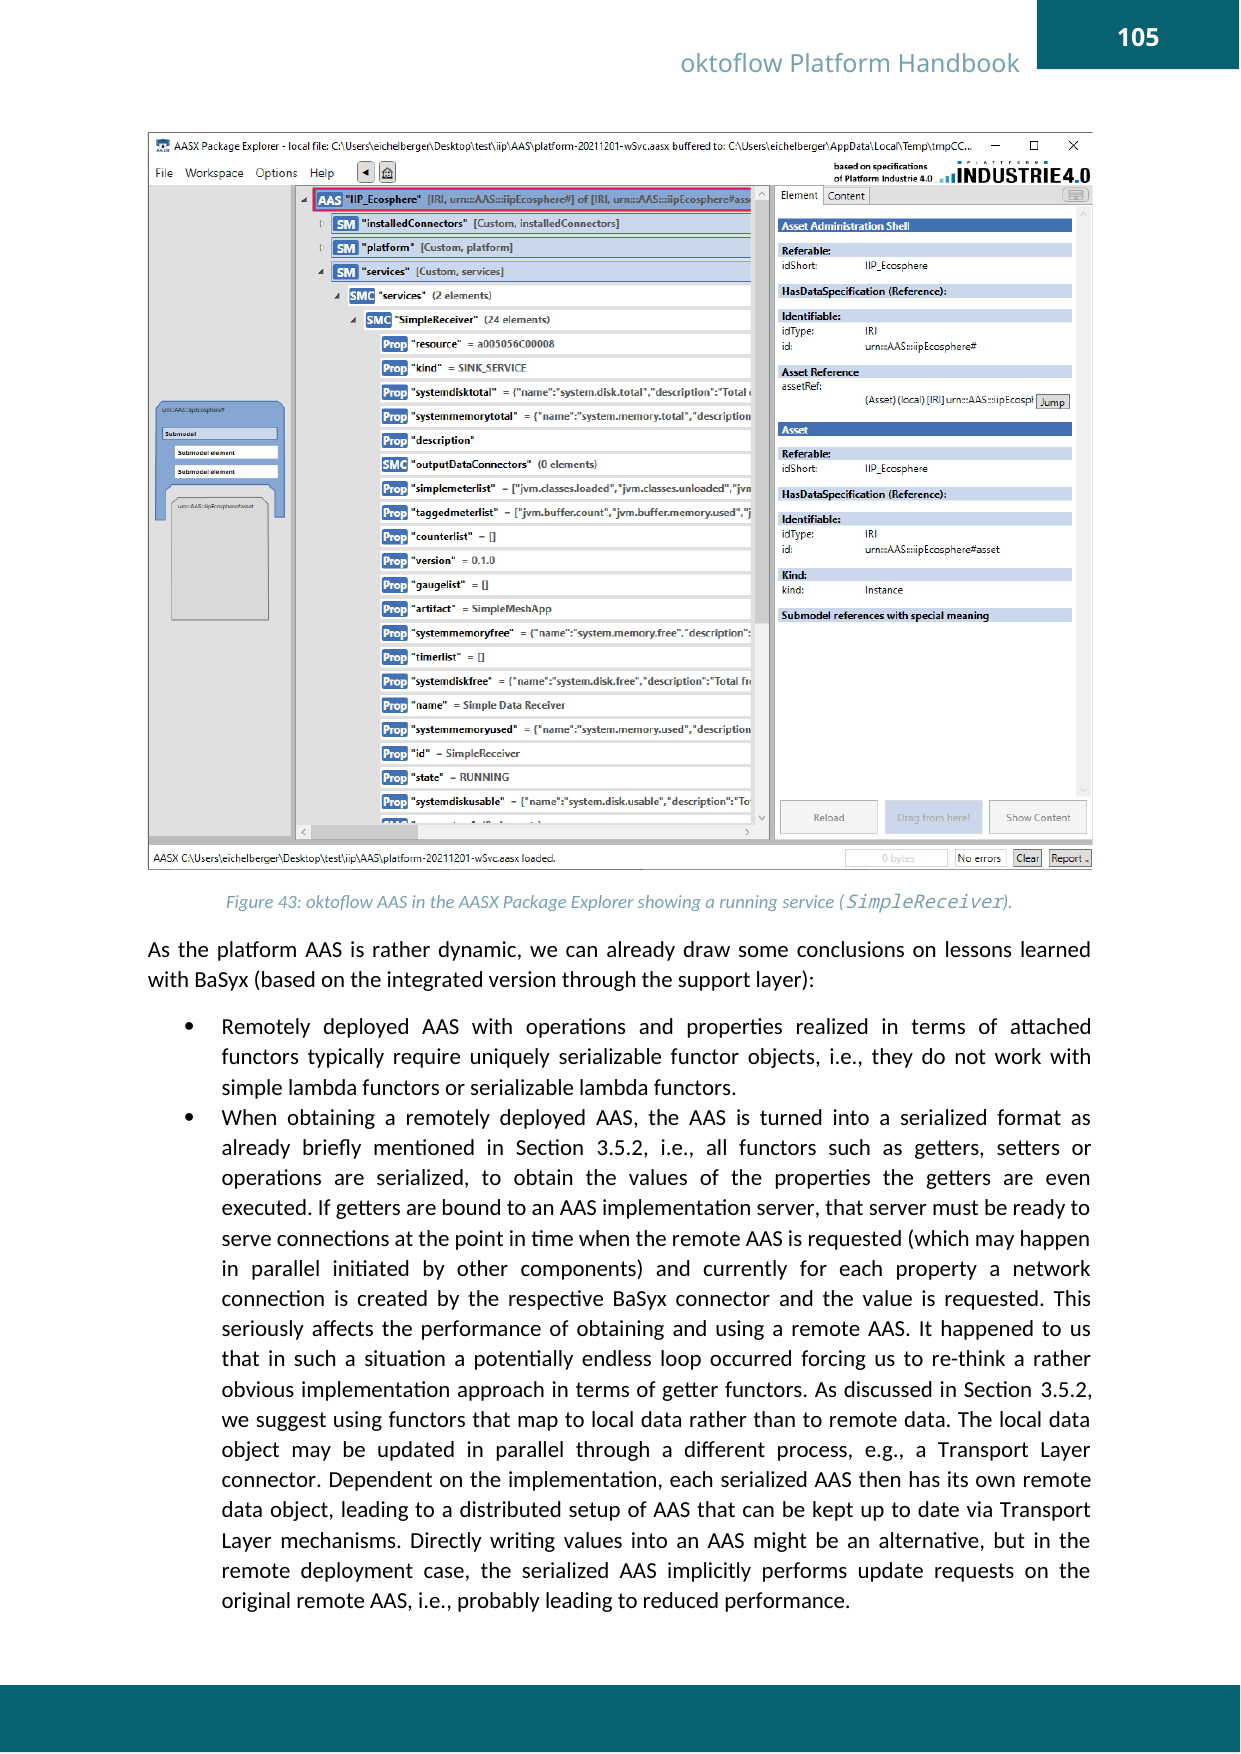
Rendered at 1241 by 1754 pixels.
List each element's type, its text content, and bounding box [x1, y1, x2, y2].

list When obtaining a remotely deployed AAS, the AAS is turned into a serialized format as already briefly mentioned in Section 3.5.2, i.e., all functors such as getters, setters or operations are serialized, to obtain the values of the properties the getters are even executed. If getters are bound to an AAS implementation server, that server must be ready to serve connections at the point in time when the remote AAS is requested (which may happen in parallel initiated by other components) and currently for each property a network connection is created by the respective BaSyx connector and the value is requested. This seriously affects the performance of obtaining and using a remote AAS. It happened to us that in such a situation a potentially endless loop occurred forcing us to re-think a rather obvious implementation approach in terms of getter functors. As discussed in Section 3.5.2, we suggest using functors that map to local data rather than to remote data. The local data object may be updated in parallel through a different process, e.g., a Transport Layer connector. Dependent on the implementation, each serialized AAS then has its own remote data object, leading to a distributed setup of AAS that can be kept up to date via Transport Layer mechanisms. Directly writing values into an AAS might be an alternative, but in the remote deployment case, the serialized AAS implicitly performs update requests on the original remote AAS, i.e., probably leading to reduced performance. [185, 1103, 1093, 1614]
picture [147, 132, 1093, 870]
text As the platform AAS is rather dynamic, we can already draw some conclusions on lessons learned with BaSyx (based on the integrated version through the support layer): [148, 935, 1093, 993]
list Remotely deployed AAS with operations and properties realized in terms of attached functors typically require uniquely serializable functor objects, i.e., they do not work with simple lambda functors or serializable lambda functors. [185, 1012, 1093, 1101]
text Figure 43: oktoflow AAS in the AASX Package Explorer showing a running service (SimpleReceiver). [148, 889, 1093, 914]
